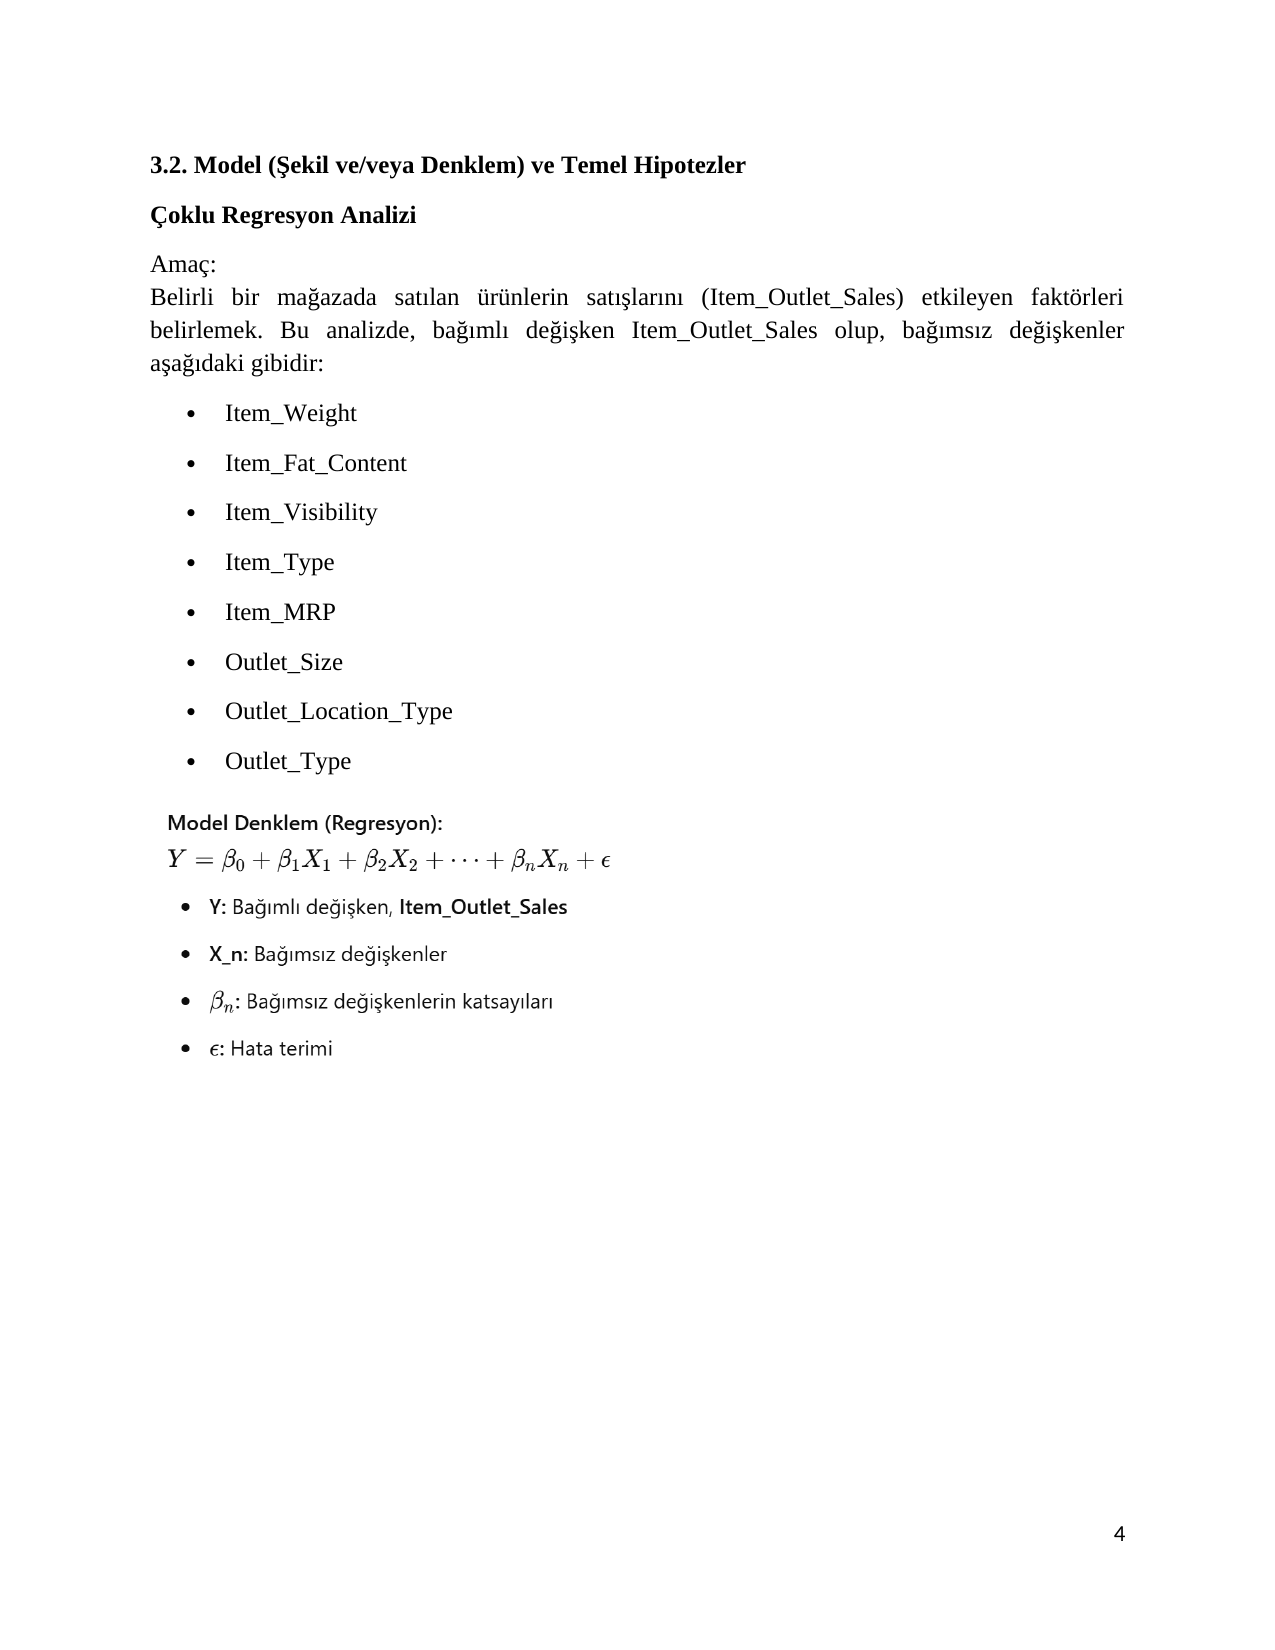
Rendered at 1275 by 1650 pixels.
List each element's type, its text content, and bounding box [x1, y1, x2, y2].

text 3.2. Model (Şekil ve/veya Denklem) ve Temel Hipotezler [150, 150, 1125, 179]
text Çoklu Regresyon Analizi [150, 200, 1125, 228]
list Outlet_Size [187, 647, 1125, 675]
list Outlet_Location_Type [187, 696, 1125, 725]
list Item_Weight [187, 398, 1125, 427]
list Item_Type [187, 547, 1125, 576]
list Outlet_Type [187, 746, 1125, 775]
list Item_Visibility [187, 497, 1125, 526]
text Amaç: Belirli bir mağazada satılan ürünlerin satışlarını (Item_Outlet_Sales) etkileyen faktörleri belirlemek. Bu analizde, bağımlı değişken Item_Outlet_Sales olup, bağımsız değişkenler aşağıdaki gibidir: [150, 249, 1125, 377]
list Item_MRP [187, 597, 1125, 626]
list Item_Fat_Content [187, 448, 1125, 477]
picture [159, 805, 1103, 1062]
